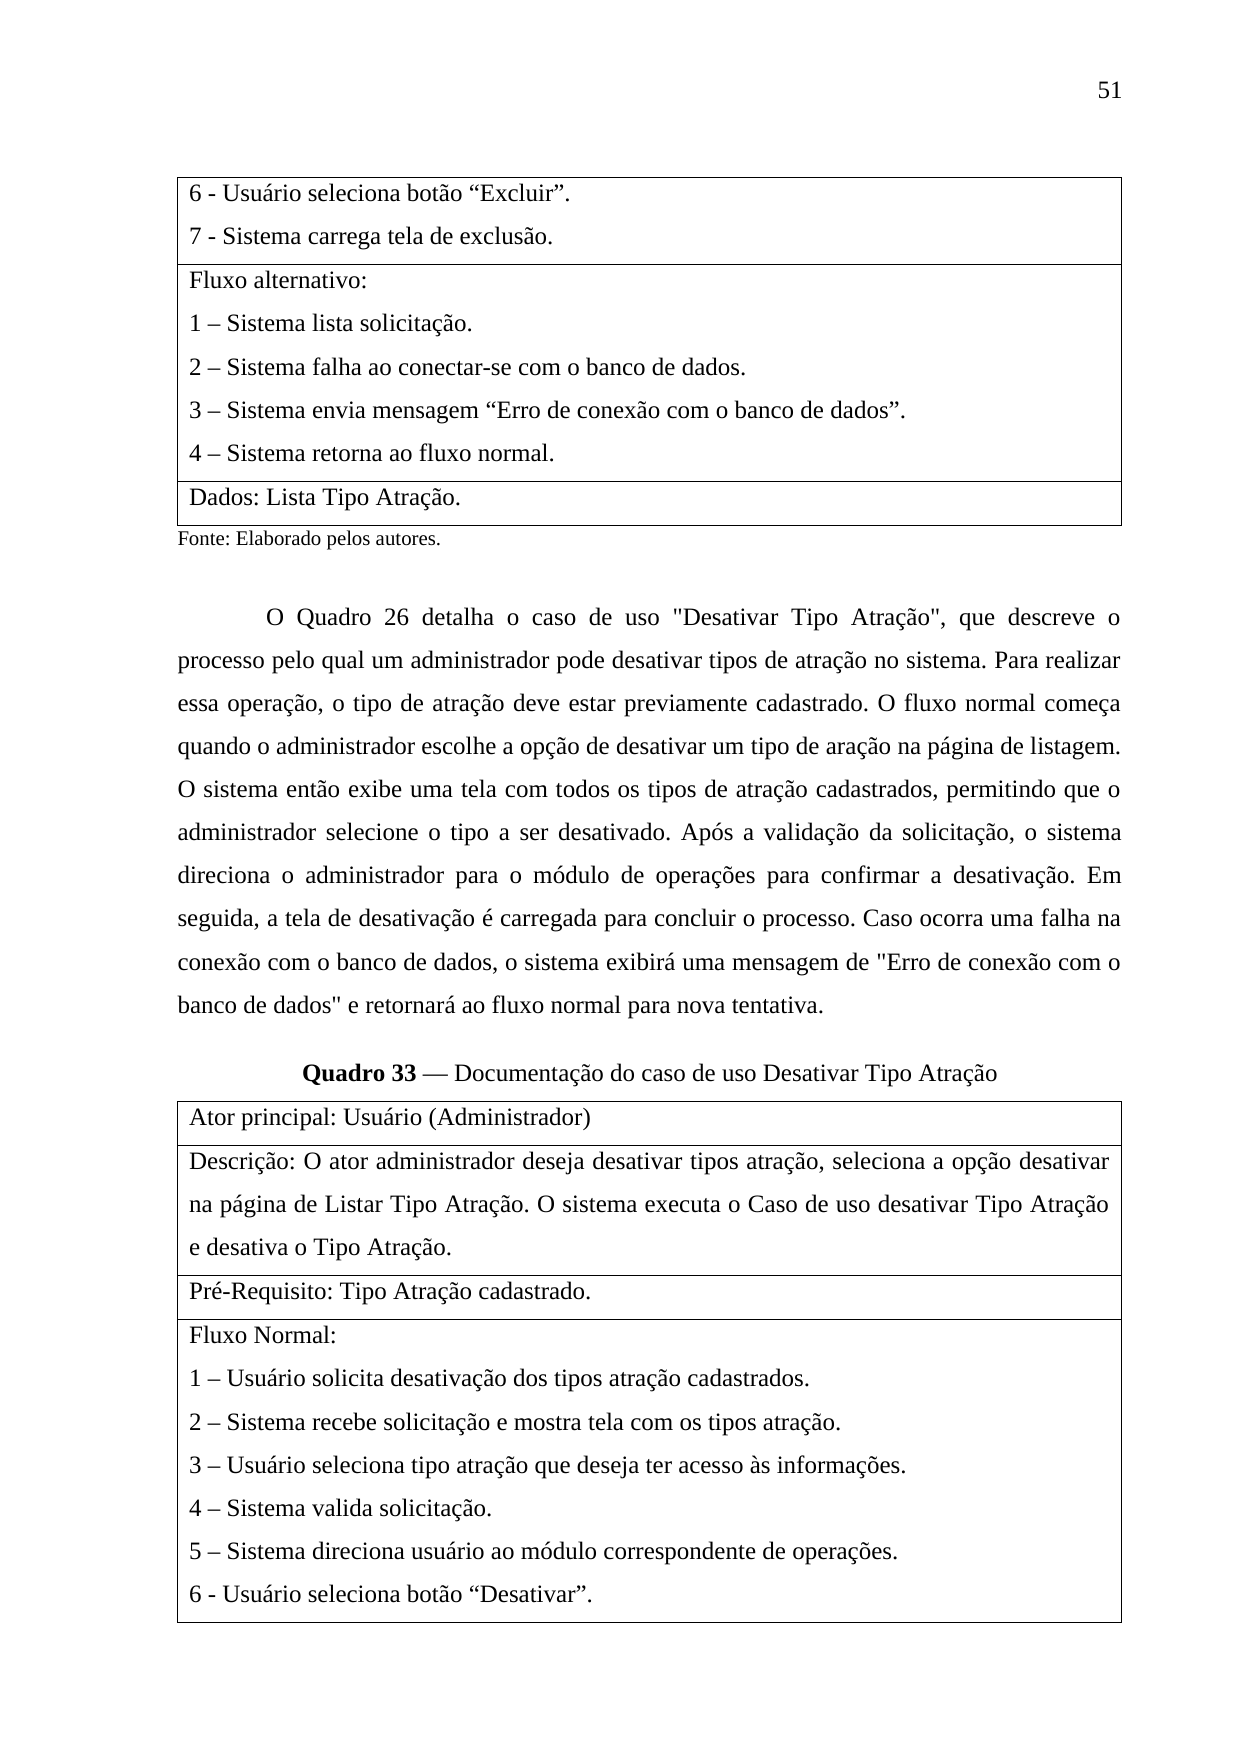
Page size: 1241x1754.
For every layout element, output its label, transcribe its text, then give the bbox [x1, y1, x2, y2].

text O Quadro 26 detalha o caso de uso "Desativar Tipo Atração", que descreve o processo pelo qual um administrador pode desativar tipos de atração no sistema. Para realizar essa operação, o tipo de atração deve estar previamente cadastrado. O fluxo normal começa quando o administrador escolhe a opção de desativar um tipo de aração na página de listagem. O sistema então exibe uma tela com todos os tipos de atração cadastrados, permitindo que o administrador selecione o tipo a ser desativado. Após a validação da solicitação, o sistema direciona o administrador para o módulo de operações para confirmar a desativação. Em seguida, a tela de desativação é carregada para concluir o processo. Caso ocorra uma falha na conexão com o banco de dados, o sistema exibirá uma mensagem de "Erro de conexão com o banco de dados" e retornará ao fluxo normal para nova tentativa. [177, 602, 1122, 1018]
table_cell Fluxo alternativo: 1 – Sistema lista solicitação. 2 – Sistema falha ao conectar-se com o banco de dados. 3 – Sistema envia mensagem “Erro de conexão com o banco de dados”. 4 – Sistema retorna ao fluxo normal. [178, 265, 1121, 481]
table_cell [178, 1320, 1121, 1622]
text Fonte: Elaborado pelos autores. [177, 526, 1122, 550]
table_header Ator principal: Usuário (Administrador) [178, 1102, 1121, 1145]
table_cell Dados: Lista Tipo Atração. [178, 482, 1121, 525]
table_cell Descrição: O ator administrador deseja desativar tipos atração, seleciona a opção desativar na página de Listar Tipo Atração. O sistema executa o Caso de uso desativar Tipo Atração e desativa o Tipo Atração. [178, 1146, 1121, 1275]
table_cell Pré-Requisito: Tipo Atração cadastrado. [178, 1276, 1121, 1319]
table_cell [178, 178, 1121, 264]
